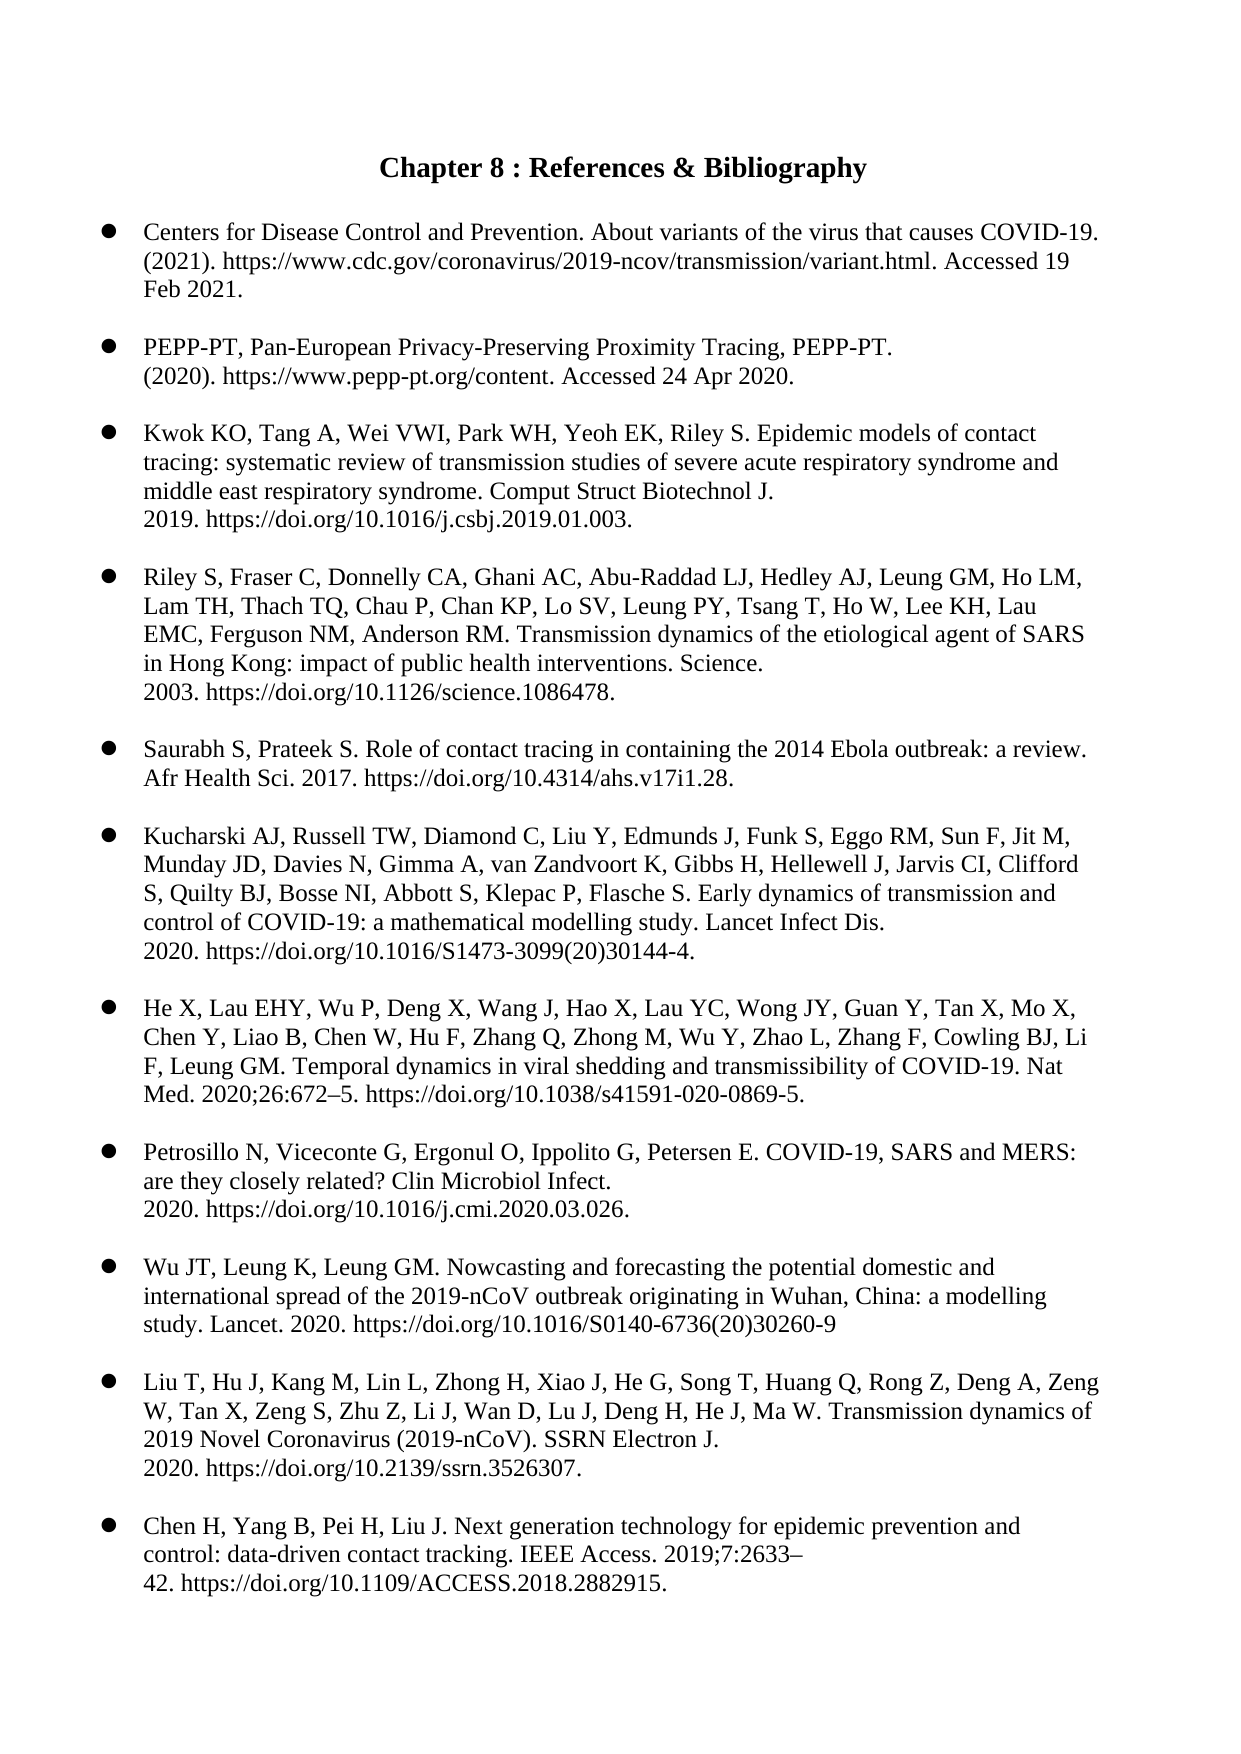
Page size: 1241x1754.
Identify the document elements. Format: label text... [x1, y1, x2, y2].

list Kwok KO, Tang A, Wei VWI, Park WH, Yeoh EK, Riley S. Epidemic models of contact tracing: systematic review of transmission studies of severe acute respiratory syndrome and middle east respiratory syndrome. Comput Struct Biotechnol J. 2019. https://doi.org/10.1016/j.csbj.2019.01.003. [99, 418, 1103, 533]
list PEPP-PT, Pan-European Privacy-Preserving Proximity Tracing, PEPP-PT. (2020). https://www.pepp-pt.org/content. Accessed 24 Apr 2020. [99, 332, 1103, 389]
list Centers for Disease Control and Prevention. About variants of the virus that causes COVID-19. (2021). https://www.cdc.gov/coronavirus/2019-ncov/transmission/variant.html. Accessed 19 Feb 2021. [99, 217, 1103, 303]
list Riley S, Fraser C, Donnelly CA, Ghani AC, Abu-Raddad LJ, Hedley AJ, Leung GM, Ho LM, Lam TH, Thach TQ, Chau P, Chan KP, Lo SV, Leung PY, Tsang T, Ho W, Lee KH, Lau EMC, Ferguson NM, Anderson RM. Transmission dynamics of the etiological agent of SARS in Hong Kong: impact of public health interventions. Science. 2003. https://doi.org/10.1126/science.1086478. [99, 562, 1103, 706]
list Chen H, Yang B, Pei H, Liu J. Next generation technology for epidemic prevention and control: data-driven contact tracking. IEEE Access. 2019;7:2633–42. https://doi.org/10.1109/ACCESS.2018.2882915. [99, 1511, 1103, 1597]
list Wu JT, Leung K, Leung GM. Nowcasting and forecasting the potential domestic and international spread of the 2019-nCoV outbreak originating in Wuhan, China: a modelling study. Lancet. 2020. https://doi.org/10.1016/S0140-6736(20)30260-9 [99, 1252, 1103, 1338]
list Liu T, Hu J, Kang M, Lin L, Zhong H, Xiao J, He G, Song T, Huang Q, Rong Z, Deng A, Zeng W, Tan X, Zeng S, Zhu Z, Li J, Wan D, Lu J, Deng H, He J, Ma W. Transmission dynamics of 2019 Novel Coronavirus (2019-nCoV). SSRN Electron J. 2020. https://doi.org/10.2139/ssrn.3526307. [99, 1367, 1103, 1482]
list He X, Lau EHY, Wu P, Deng X, Wang J, Hao X, Lau YC, Wong JY, Guan Y, Tan X, Mo X, Chen Y, Liao B, Chen W, Hu F, Zhang Q, Zhong M, Wu Y, Zhao L, Zhang F, Cowling BJ, Li F, Leung GM. Temporal dynamics in viral shedding and transmissibility of COVID-19. Nat Med. 2020;26:672–5. https://doi.org/10.1038/s41591-020-0869-5. [99, 993, 1103, 1108]
list Petrosillo N, Viceconte G, Ergonul O, Ippolito G, Petersen E. COVID-19, SARS and MERS: are they closely related? Clin Microbiol Infect. 2020. https://doi.org/10.1016/j.cmi.2020.03.026. [99, 1137, 1103, 1223]
list Saurabh S, Prateek S. Role of contact tracing in containing the 2014 Ebola outbreak: a review. Afr Health Sci. 2017. https://doi.org/10.4314/ahs.v17i1.28. [99, 734, 1103, 792]
text Chapter 8 : References & Bibliography [143, 150, 1103, 183]
list Kucharski AJ, Russell TW, Diamond C, Liu Y, Edmunds J, Funk S, Eggo RM, Sun F, Jit M, Munday JD, Davies N, Gimma A, van Zandvoort K, Gibbs H, Hellewell J, Jarvis CI, Clifford S, Quilty BJ, Bosse NI, Abbott S, Klepac P, Flasche S. Early dynamics of transmission and control of COVID-19: a mathematical modelling study. Lancet Infect Dis. 2020. https://doi.org/10.1016/S1473-3099(20)30144-4. [99, 821, 1103, 964]
